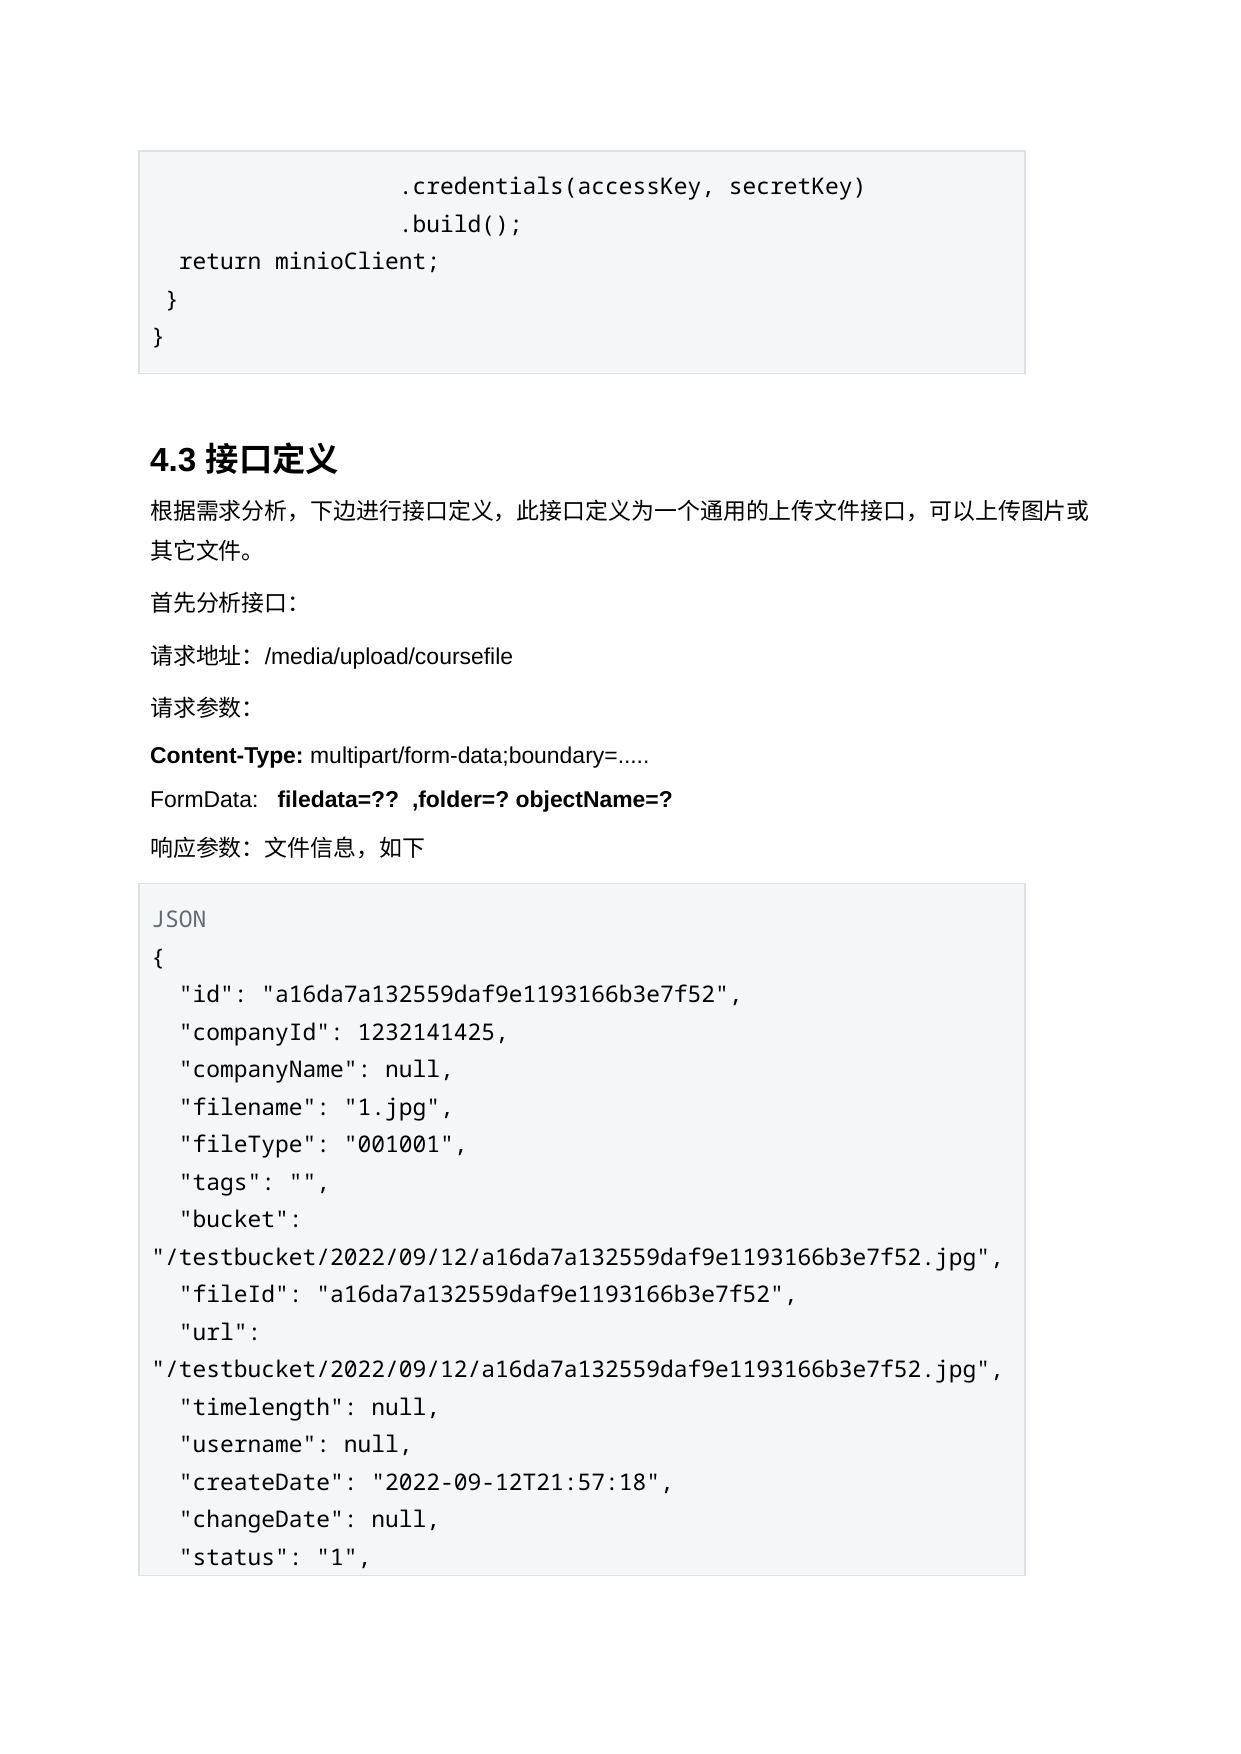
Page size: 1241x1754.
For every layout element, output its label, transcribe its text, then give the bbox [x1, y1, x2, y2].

text Content-Type: multipart/form-data;boundary=..... [150, 742, 1090, 768]
text 响应参数：文件信息，如下 [150, 830, 1090, 863]
text 请求地址：/media/upload/coursefile [150, 638, 1090, 671]
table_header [140, 884, 1024, 1575]
text 请求参数： [150, 690, 1090, 723]
text 首先分析接口： [150, 585, 1090, 618]
text 根据需求分析，下边进行接口定义，此接口定义为一个通用的上传文件接口，可以上传图片或其它文件。 [150, 493, 1090, 566]
text FormData: filedata=?? ,folder=? objectName=? [150, 786, 1090, 813]
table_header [140, 152, 1024, 372]
